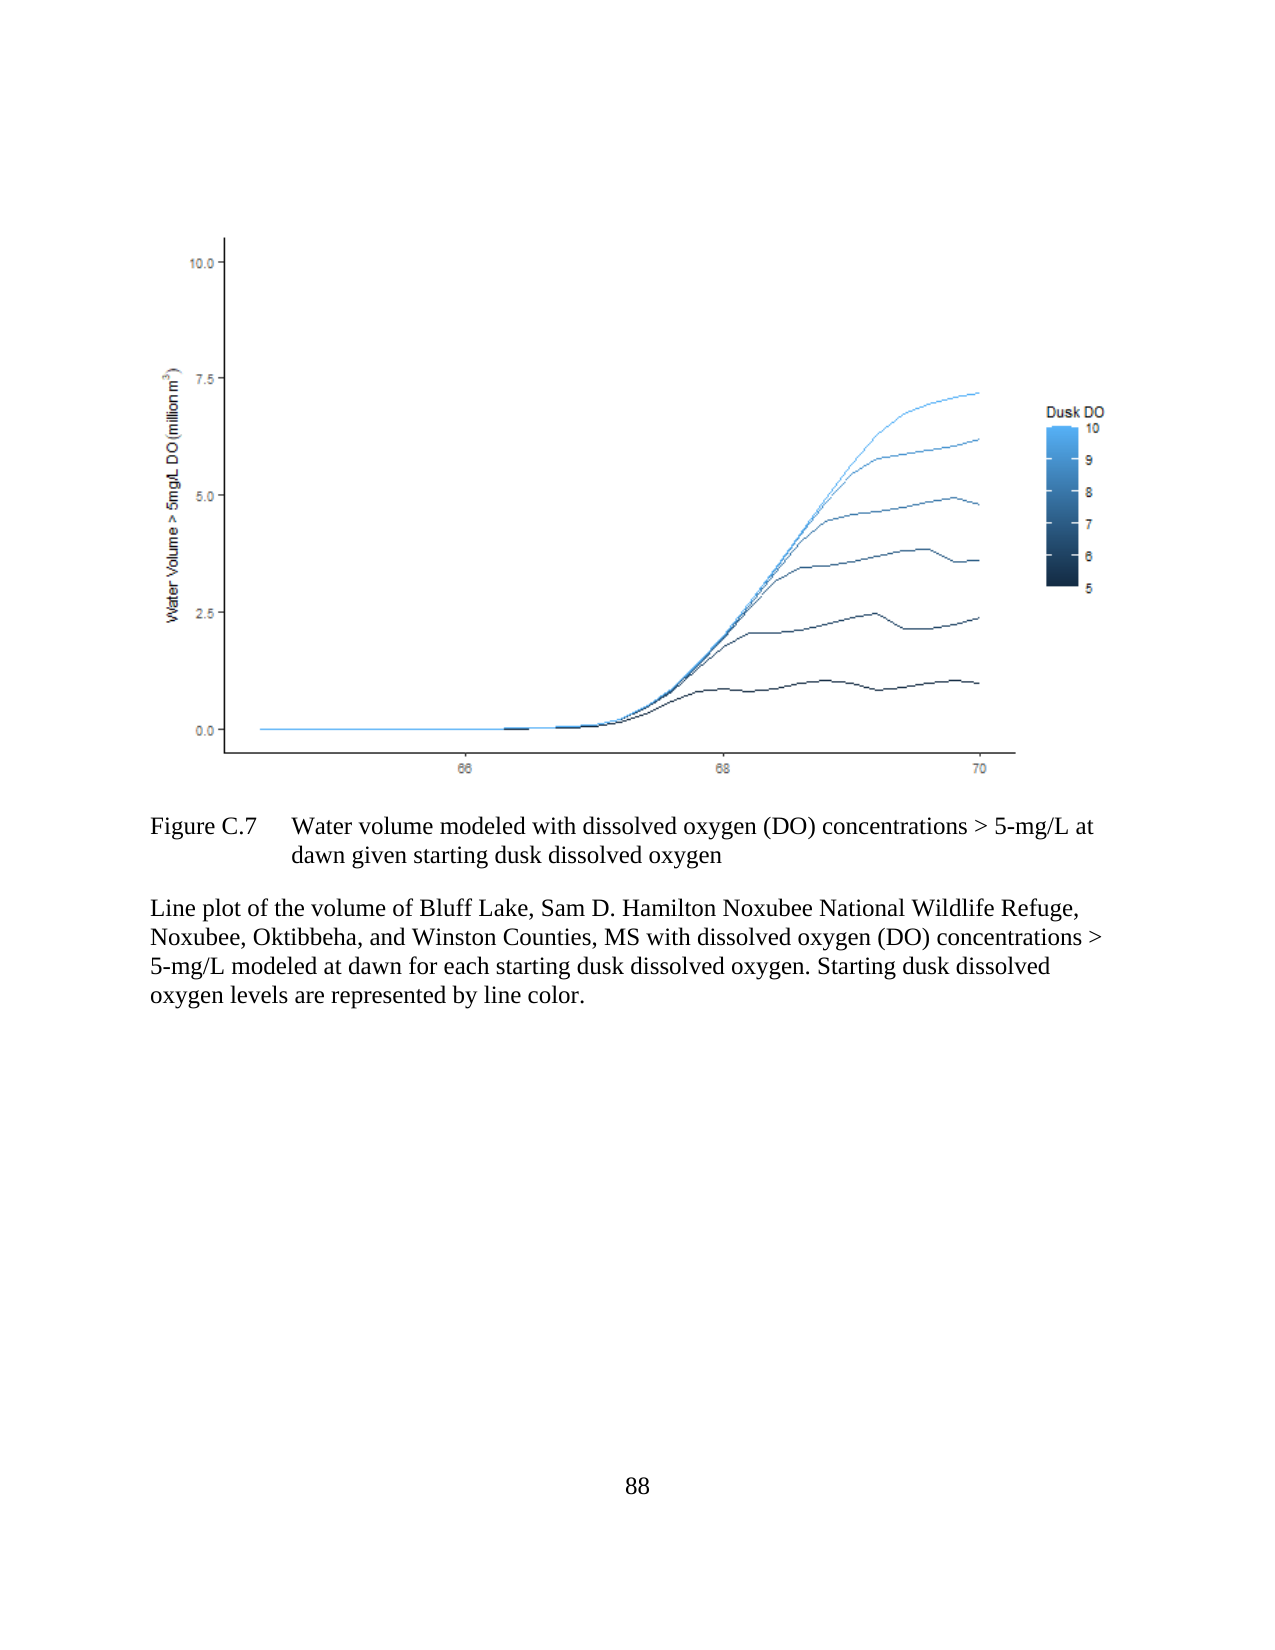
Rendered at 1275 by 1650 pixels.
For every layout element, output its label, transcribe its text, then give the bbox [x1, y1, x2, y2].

text Line plot of the volume of Bluff Lake, Sam D. Hamilton Noxubee National Wildlife Refuge, Noxubee, Oktibbeha, and Winston Counties, MS with dissolved oxygen (DO) concentrations > 5-mg/L modeled at dawn for each starting dusk dissolved oxygen. Starting dusk dissolved oxygen levels are represented by line color. [150, 893, 1125, 1008]
picture [150, 228, 1125, 786]
title Water volume modeled with dissolved oxygen (DO) concentrations > 5-mg/L at dawn given starting dusk dissolved oxygen [150, 811, 1125, 868]
